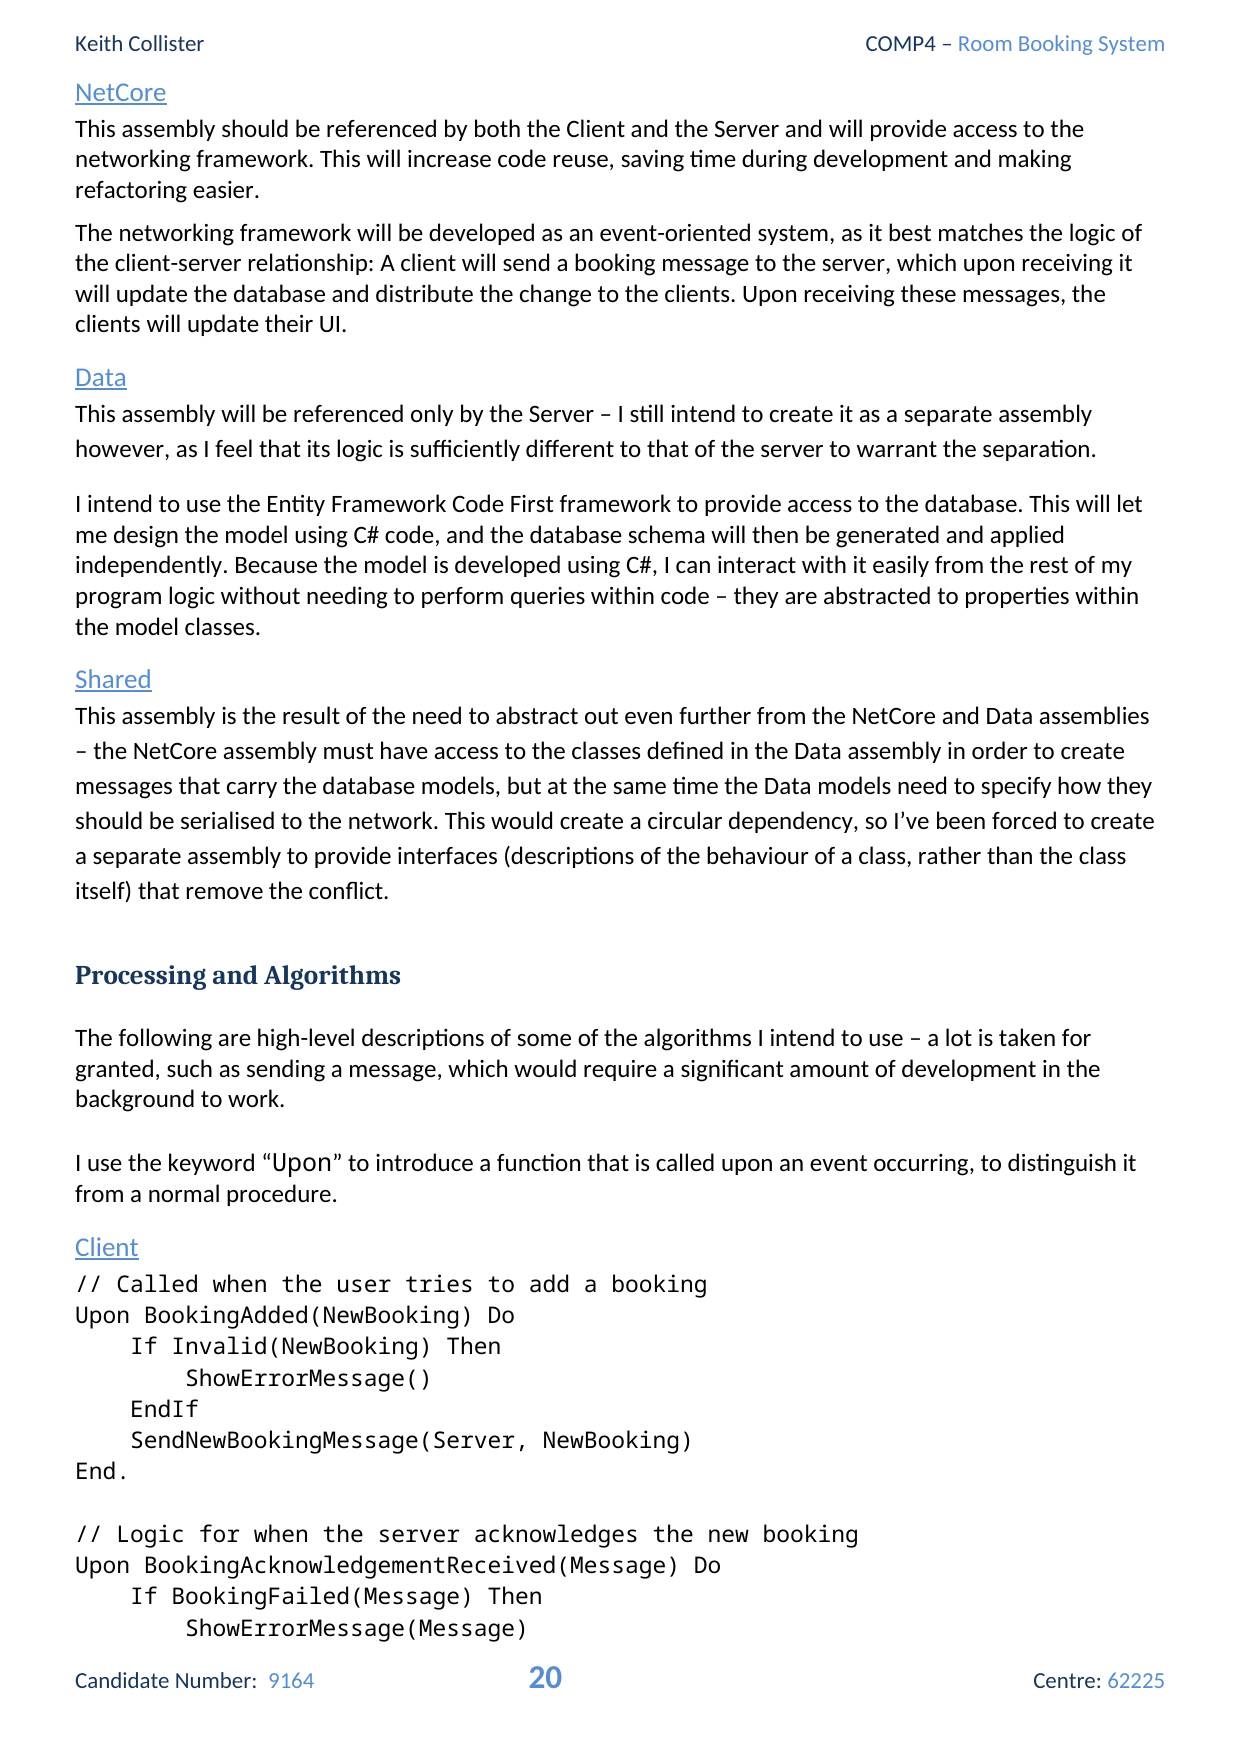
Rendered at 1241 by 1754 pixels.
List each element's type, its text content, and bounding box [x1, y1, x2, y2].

subtitle NetCore [75, 75, 1165, 108]
text This assembly should be referenced by both the Client and the Server and will provide access to the networking framework. This will increase code reuse, saving time during development and making refactoring easier. [75, 113, 1165, 204]
subtitle Client [75, 1230, 1165, 1263]
text This assembly is the result of the need to abstract out even further from the NetCore and Data assemblies – the NetCore assembly must have access to the classes defined in the Data assembly in order to create messages that carry the database models, but at the same time the Data models need to specify how they should be serialised to the network. This would create a circular dependency, so I’ve been forced to create a separate assembly to provide interfaces (descriptions of the behaviour of a class, rather than the class itself) that remove the conflict. [75, 700, 1165, 906]
subtitle Processing and Algorithms [75, 960, 1165, 991]
text The networking framework will be developed as an event-oriented system, as it best matches the logic of the client-server relationship: A client will send a booking message to the server, which upon receiving it will update the database and distribute the change to the clients. Upon receiving these messages, the clients will update their UI. [75, 217, 1165, 339]
text This assembly will be referenced only by the Server – I still intend to create it as a separate assembly however, as I feel that its logic is sufficiently different to that of the server to warrant the separation. [75, 398, 1165, 463]
text The following are high-level descriptions of some of the algorithms I intend to use – a lot is taken for granted, such as sending a message, which would require a significant amount of development in the background to work. I use the keyword “Upon” to introduce a function that is called upon an event occurring, to distinguish it from a normal procedure. [75, 1022, 1165, 1209]
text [75, 1268, 1165, 1643]
subtitle Shared [75, 662, 1165, 695]
text I intend to use the Entity Framework Code First framework to provide access to the database. This will let me design the model using C# code, and the database schema will then be generated and applied independently. Because the model is developed using C#, I can interact with it easily from the rest of my program logic without needing to perform queries within code – they are abstracted to properties within the model classes. [75, 489, 1165, 641]
subtitle Data [75, 360, 1165, 393]
